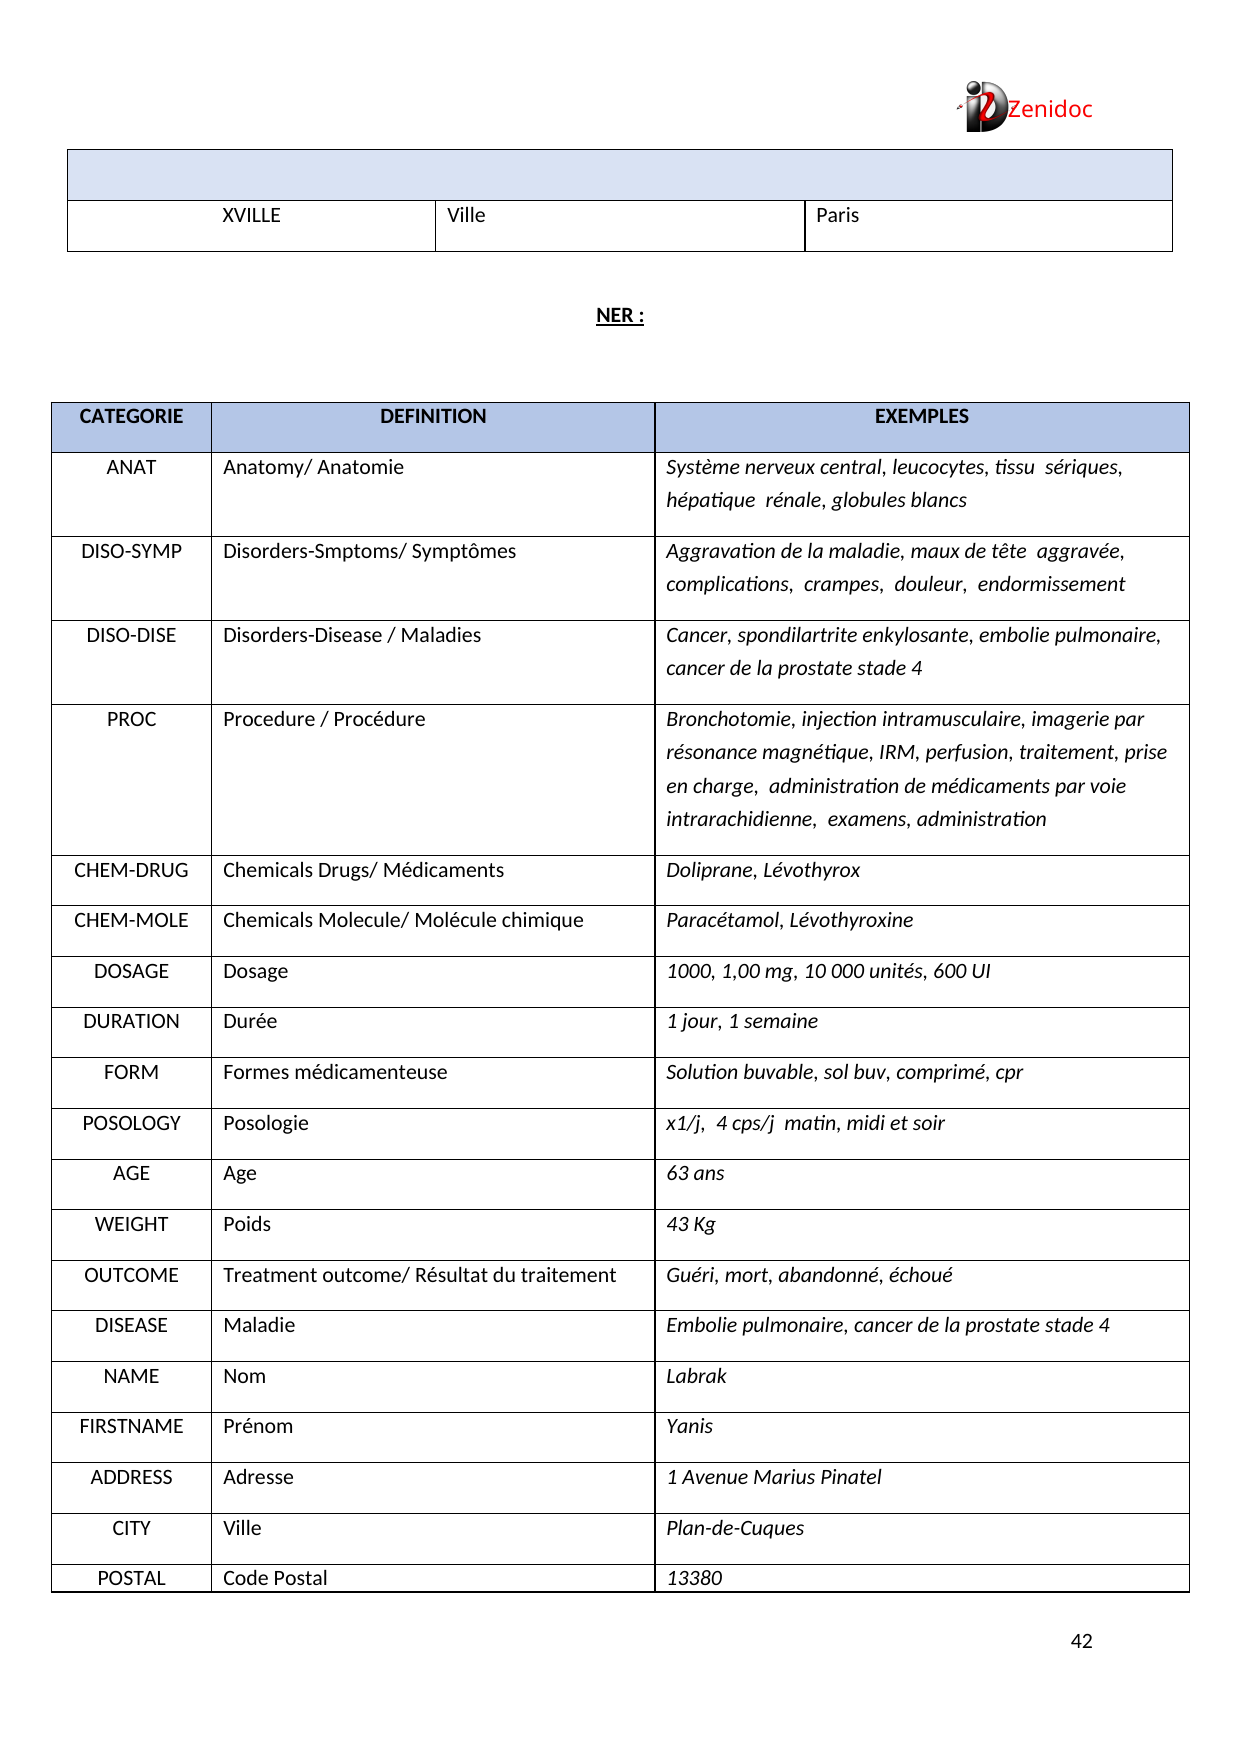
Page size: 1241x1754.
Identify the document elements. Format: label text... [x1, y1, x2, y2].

table_cell Guéri, mort, abandonné, échoué [656, 1261, 1189, 1310]
table_header CATEGORIE [52, 403, 211, 452]
table_cell 43 Kg [656, 1210, 1189, 1260]
table_cell Formes médicamenteuse [212, 1058, 654, 1108]
table_cell Cancer, spondilartrite enkylosante, embolie pulmonaire, cancer de la prostate stade 4 [656, 621, 1189, 704]
table_cell x1/j, 4 cps/j matin, midi et soir [656, 1109, 1189, 1158]
table_cell Age [212, 1160, 654, 1209]
table_cell XVILLE [68, 201, 435, 251]
picture [1011, 104, 1018, 115]
table_header EXEMPLES [656, 403, 1189, 452]
table_cell Embolie pulmonaire, cancer de la prostate stade 4 [656, 1311, 1189, 1361]
table_cell 1000, 1,00 mg, 10 000 unités, 600 UI [656, 957, 1189, 1007]
table_cell Paracétamol, Lévothyroxine [656, 906, 1189, 956]
table_cell ADDRESS [52, 1463, 211, 1513]
table_cell Adresse [212, 1463, 654, 1513]
table_cell Chemicals Drugs/ Médicaments [212, 856, 654, 905]
table_cell 1 jour, 1 semaine [656, 1008, 1189, 1057]
table_cell DISO-DISE [52, 621, 211, 704]
table_cell Dosage [212, 957, 654, 1007]
table_cell Solution buvable, sol buv, comprimé, cpr [656, 1058, 1189, 1108]
table_cell DURATION [52, 1008, 211, 1057]
table_cell 1 Avenue Marius Pinatel [656, 1463, 1189, 1513]
table_cell Durée [212, 1008, 654, 1057]
table_cell Ville [436, 201, 804, 251]
table_cell Maladie [212, 1311, 654, 1361]
table_cell Plan-de-Cuques [656, 1514, 1189, 1563]
table_cell Poids [212, 1210, 654, 1260]
table_cell Chemicals Molecule/ Molécule chimique [212, 906, 654, 956]
table_cell Doliprane, Lévothyrox [656, 856, 1189, 905]
table_cell CHEM-DRUG [52, 856, 211, 905]
table_cell Ville [212, 1514, 654, 1563]
table_cell Prénom [212, 1413, 654, 1462]
table_cell Labrak [656, 1362, 1189, 1412]
picture [956, 81, 1018, 132]
table_cell Anatomy/ Anatomie [212, 453, 654, 536]
table_cell AGE [52, 1160, 211, 1209]
table_cell Yanis [656, 1413, 1189, 1462]
table_cell VILLE [68, 150, 1172, 200]
table_header DEFINITION [212, 403, 654, 452]
table_cell CITY [52, 1514, 211, 1563]
table_cell CHEM-MOLE [52, 906, 211, 956]
table_cell DOSAGE [52, 957, 211, 1007]
table_cell 63 ans [656, 1160, 1189, 1209]
table_cell POSTAL [52, 1565, 211, 1591]
table_cell Disorders-Smptoms/ Symptômes [212, 537, 654, 620]
table_cell POSOLOGY [52, 1109, 211, 1158]
table_cell Système nerveux central, leucocytes, tissu sériques, hépatique rénale, globules blancs [656, 453, 1189, 536]
table_cell Code Postal [212, 1565, 654, 1591]
table_cell Bronchotomie, injection intramusculaire, imagerie par résonance magnétique, IRM, perfusion, traitement, prise en charge, administration de médicaments par voie intrarachidienne, examens, administration [656, 705, 1189, 855]
table_cell NAME [52, 1362, 211, 1412]
table_cell Paris [806, 201, 1172, 251]
table_cell Procedure / Procédure [212, 705, 654, 855]
table_cell DISEASE [52, 1311, 211, 1361]
table_cell ANAT [52, 453, 211, 536]
table_cell Nom [212, 1362, 654, 1412]
table_cell Treatment outcome/ Résultat du traitement [212, 1261, 654, 1310]
text NER : [148, 302, 1093, 328]
table_cell 13380 [656, 1565, 1189, 1591]
table_cell PROC [52, 705, 211, 855]
table_cell FORM [52, 1058, 211, 1108]
table_cell Posologie [212, 1109, 654, 1158]
table_cell WEIGHT [52, 1210, 211, 1260]
table_cell DISO-SYMP [52, 537, 211, 620]
table_cell Aggravation de la maladie, maux de tête aggravée, complications, crampes, douleur, endormissement [656, 537, 1189, 620]
table_cell FIRSTNAME [52, 1413, 211, 1462]
table_cell OUTCOME [52, 1261, 211, 1310]
table_cell Disorders-Disease / Maladies [212, 621, 654, 704]
